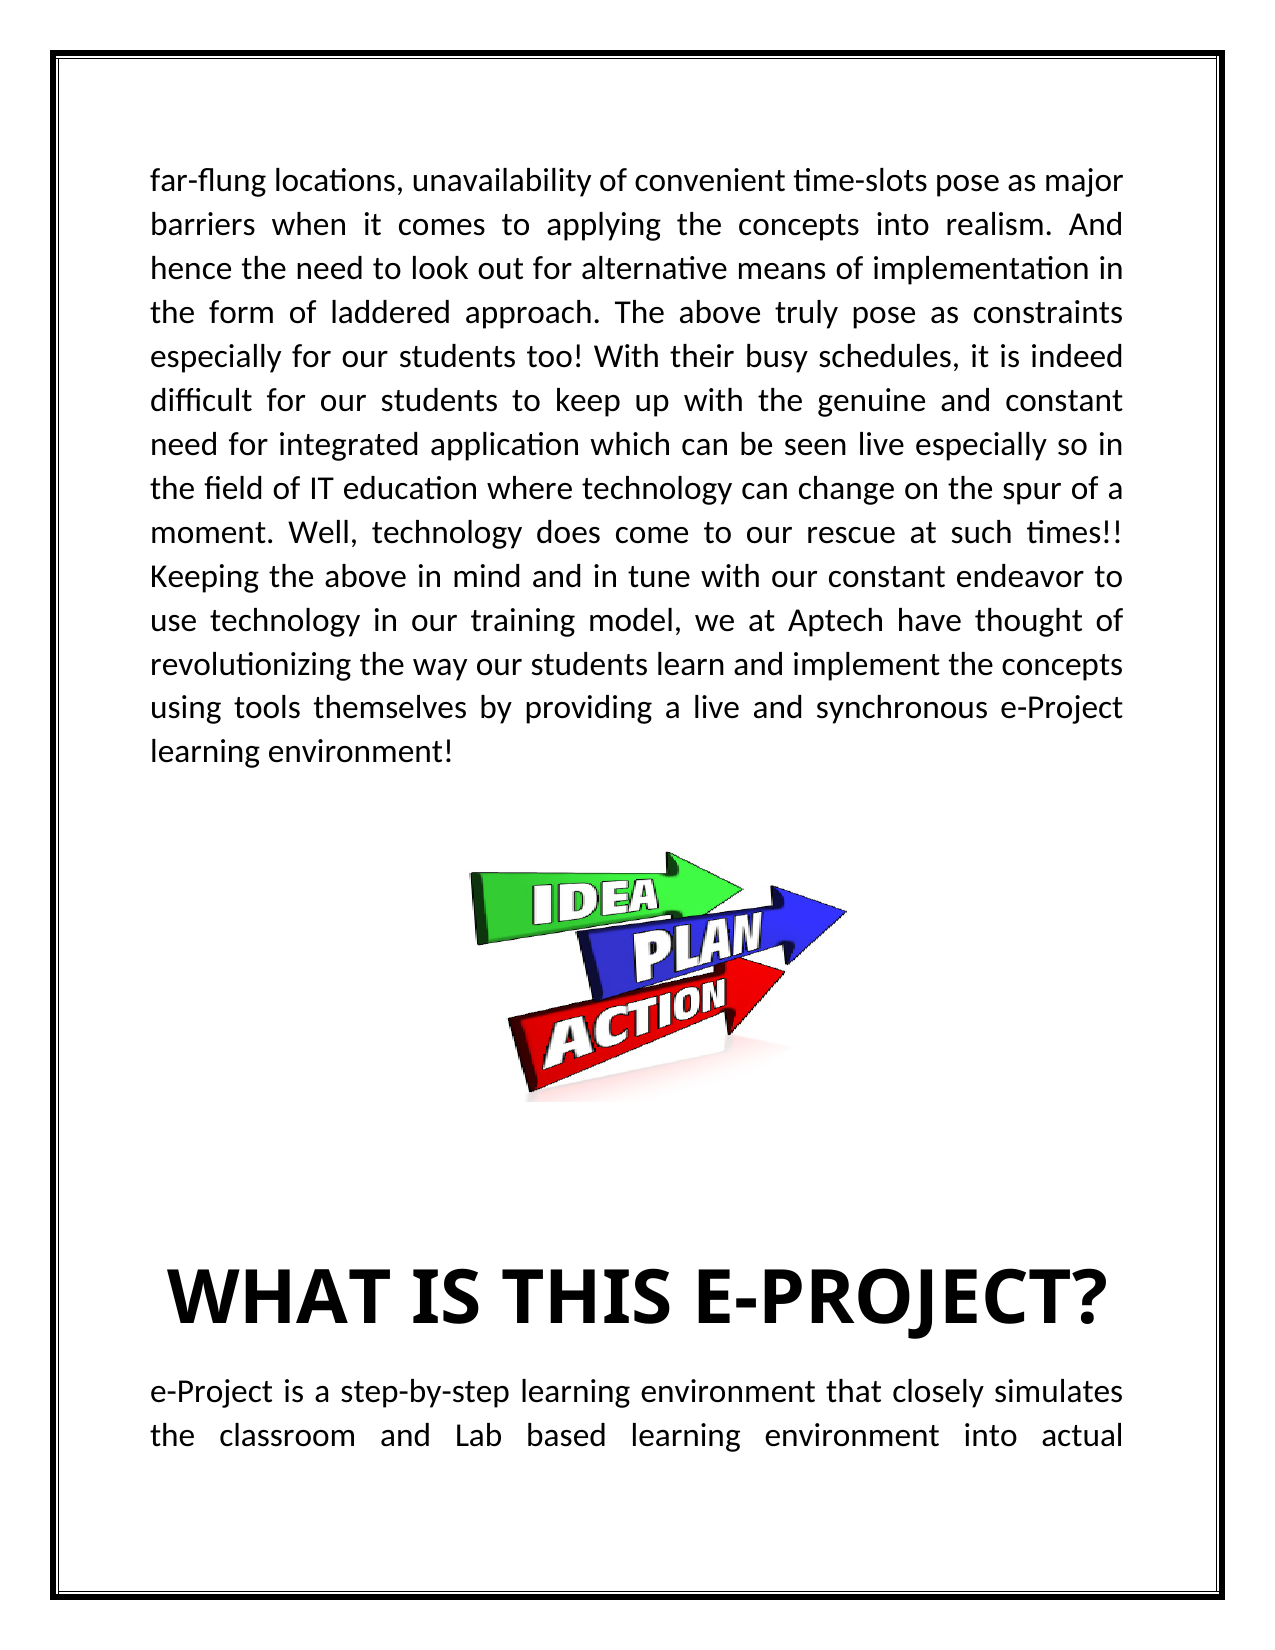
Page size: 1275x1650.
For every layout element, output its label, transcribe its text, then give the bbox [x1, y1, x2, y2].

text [150, 1370, 1125, 1455]
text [150, 159, 1125, 771]
picture [451, 851, 849, 1102]
text WHAT IS THIS E-PROJECT? [150, 1243, 1125, 1345]
